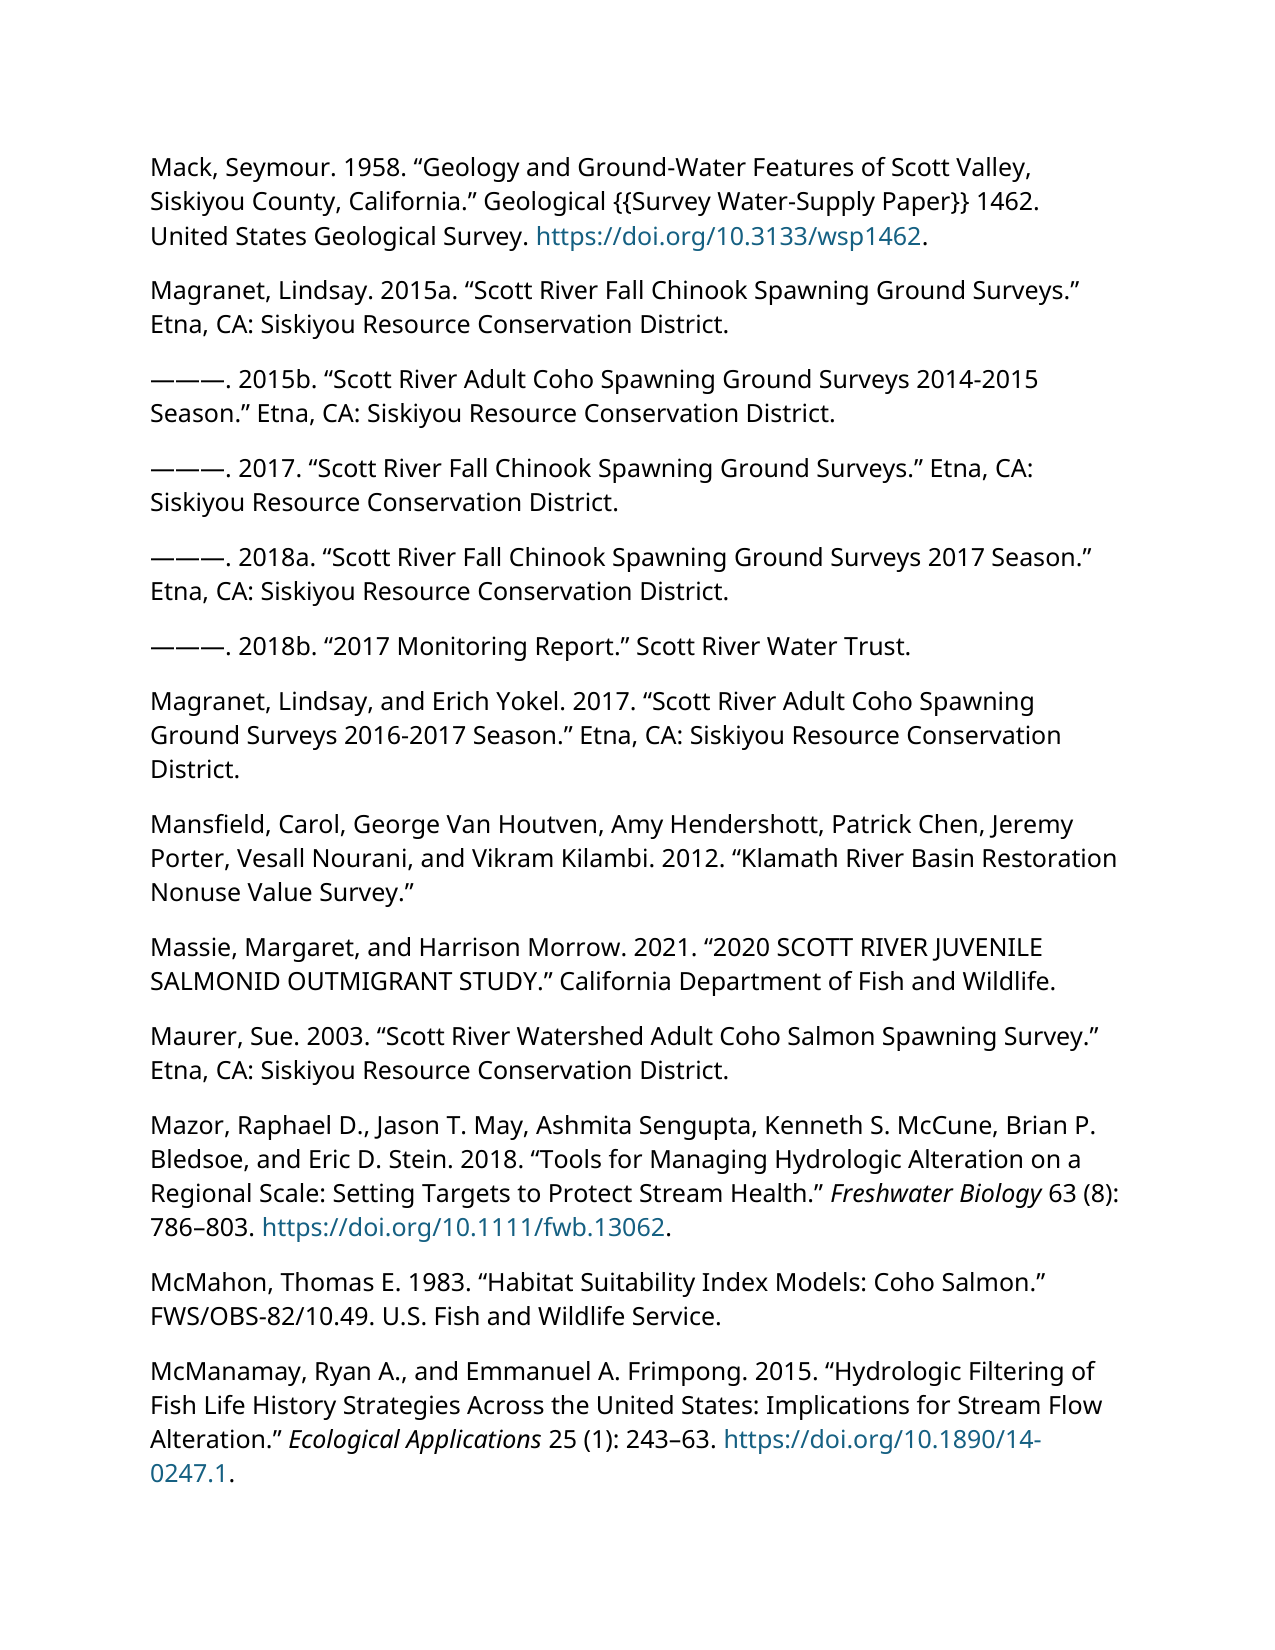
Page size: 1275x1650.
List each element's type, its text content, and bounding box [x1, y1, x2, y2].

text ———. 2018b. “2017 Monitoring Report.” Scott River Water Trust. [150, 629, 1125, 663]
text ———. 2018a. “Scott River Fall Chinook Spawning Ground Surveys 2017 Season.” Etna, CA: Siskiyou Resource Conservation District. [150, 540, 1125, 608]
text Magranet, Lindsay, and Erich Yokel. 2017. “Scott River Adult Coho Spawning Ground Surveys 2016-2017 Season.” Etna, CA: Siskiyou Resource Conservation District. [150, 684, 1125, 786]
text Massie, Margaret, and Harrison Morrow. 2021. “2020 SCOTT RIVER JUVENILE SALMONID OUTMIGRANT STUDY.” California Department of Fish and Wildlife. [150, 930, 1125, 998]
text Maurer, Sue. 2003. “Scott River Watershed Adult Coho Salmon Spawning Survey.” Etna, CA: Siskiyou Resource Conservation District. [150, 1019, 1125, 1087]
text Magranet, Lindsay. 2015a. “Scott River Fall Chinook Spawning Ground Surveys.” Etna, CA: Siskiyou Resource Conservation District. [150, 273, 1125, 341]
text McManamay, Ryan A., and Emmanuel A. Frimpong. 2015. “Hydrologic Filtering of Fish Life History Strategies Across the United States: Implications for Stream Flow Alteration.” Ecological Applications 25 (1): 243–63. https://doi.org/10.1890/14-0247.1. [150, 1354, 1125, 1490]
text ———. 2017. “Scott River Fall Chinook Spawning Ground Surveys.” Etna, CA: Siskiyou Resource Conservation District. [150, 451, 1125, 519]
text Mansfield, Carol, George Van Houtven, Amy Hendershott, Patrick Chen, Jeremy Porter, Vesall Nourani, and Vikram Kilambi. 2012. “Klamath River Basin Restoration Nonuse Value Survey.” [150, 807, 1125, 909]
text Mack, Seymour. 1958. “Geology and Ground-Water Features of Scott Valley, Siskiyou County, California.” Geological {{Survey Water-Supply Paper}} 1462. United States Geological Survey. https://doi.org/10.3133/wsp1462. [150, 150, 1125, 252]
text McMahon, Thomas E. 1983. “Habitat Suitability Index Models: Coho Salmon.” FWS/OBS-82/10.49. U.S. Fish and Wildlife Service. [150, 1265, 1125, 1333]
text ———. 2015b. “Scott River Adult Coho Spawning Ground Surveys 2014-2015 Season.” Etna, CA: Siskiyou Resource Conservation District. [150, 362, 1125, 430]
text Mazor, Raphael D., Jason T. May, Ashmita Sengupta, Kenneth S. McCune, Brian P. Bledsoe, and Eric D. Stein. 2018. “Tools for Managing Hydrologic Alteration on a Regional Scale: Setting Targets to Protect Stream Health.” Freshwater Biology 63 (8): 786–803. https://doi.org/10.1111/fwb.13062. [150, 1108, 1125, 1244]
